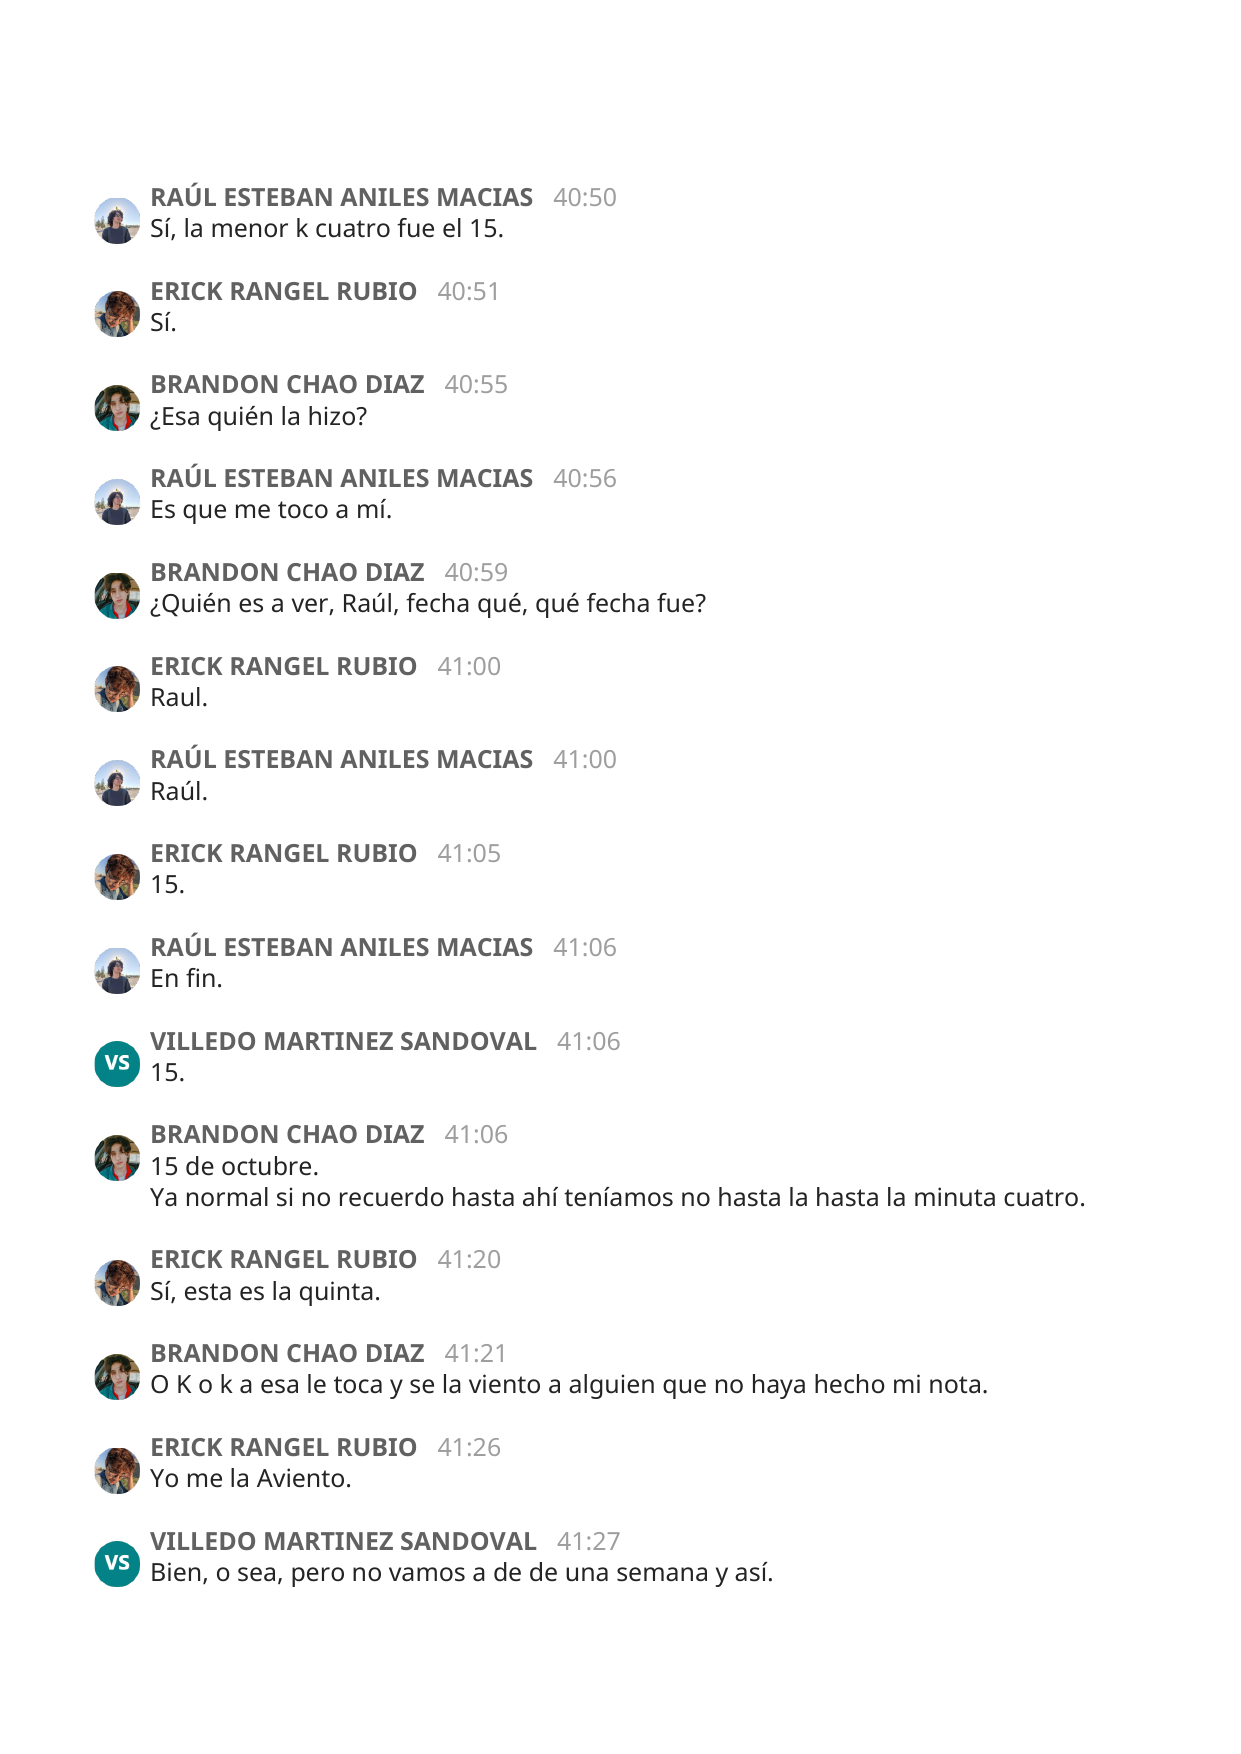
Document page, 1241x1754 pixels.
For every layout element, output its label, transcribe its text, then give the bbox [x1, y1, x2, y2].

text ERICK RANGEL RUBIO 40:51 Sí. [150, 244, 1090, 337]
text VILLEDO MARTINEZ SANDOVAL 41:06 15. [150, 994, 1090, 1087]
picture [94, 291, 140, 337]
picture [94, 1448, 140, 1494]
picture [94, 1541, 140, 1587]
text BRANDON CHAO DIAZ 40:55 ¿Esa quién la hizo? [150, 337, 1090, 431]
text BRANDON CHAO DIAZ 41:06 15 de octubre. Ya normal si no recuerdo hasta ahí teníamos no hasta la hasta la minuta cuatro. [150, 1087, 1090, 1212]
picture [94, 573, 140, 619]
text RAÚL ESTEBAN ANILES MACIAS 40:50 Sí, la menor k cuatro fue el 15. [150, 150, 1090, 244]
text ERICK RANGEL RUBIO 41:05 15. [150, 806, 1090, 900]
text ERICK RANGEL RUBIO 41:20 Sí, esta es la quinta. [150, 1212, 1090, 1306]
text RAÚL ESTEBAN ANILES MACIAS 40:56 Es que me toco a mí. [150, 431, 1090, 525]
text BRANDON CHAO DIAZ 40:59 ¿Quién es a ver, Raúl, fecha qué, qué fecha fue? [150, 525, 1090, 619]
picture [94, 760, 140, 806]
text ERICK RANGEL RUBIO 41:26 Yo me la Aviento. [150, 1400, 1090, 1494]
picture [94, 948, 140, 994]
picture [94, 666, 140, 712]
text RAÚL ESTEBAN ANILES MACIAS 41:00 Raúl. [150, 712, 1090, 806]
picture [94, 479, 140, 525]
text BRANDON CHAO DIAZ 41:21 O K o k a esa le toca y se la viento a alguien que no haya hecho mi nota. [150, 1306, 1090, 1400]
picture [94, 198, 140, 244]
picture [94, 1041, 140, 1087]
text VILLEDO MARTINEZ SANDOVAL 41:27 Bien, o sea, pero no vamos a de de una semana y así. [150, 1494, 1090, 1587]
picture [94, 854, 140, 900]
picture [94, 1260, 140, 1306]
picture [94, 1135, 140, 1181]
picture [94, 1354, 140, 1400]
text RAÚL ESTEBAN ANILES MACIAS 41:06 En fin. [150, 900, 1090, 994]
text ERICK RANGEL RUBIO 41:00 Raul. [150, 619, 1090, 712]
picture [94, 385, 140, 431]
